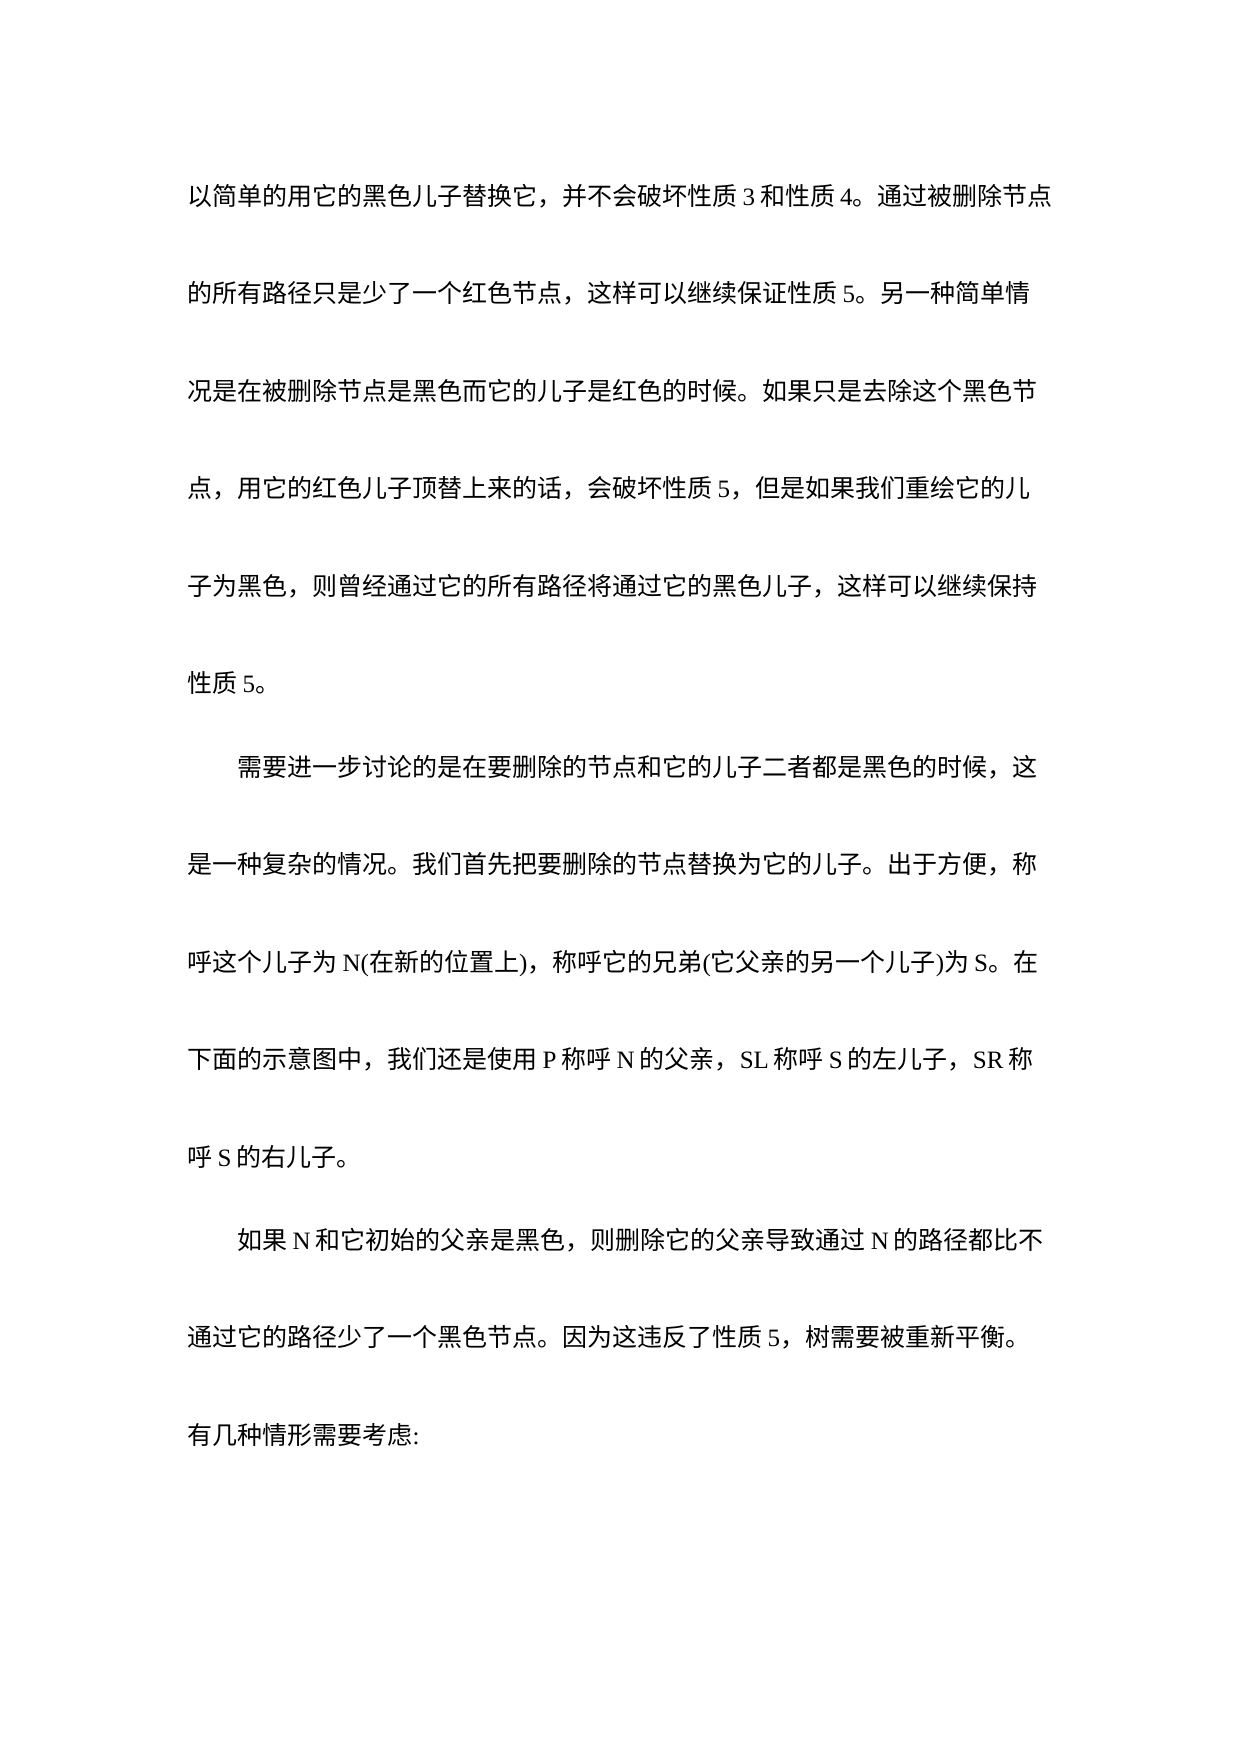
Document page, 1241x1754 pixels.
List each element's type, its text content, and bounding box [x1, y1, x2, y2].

text 需要进一步讨论的是在要删除的节点和它的儿子二者都是黑色的时候，这是一种复杂的情况。我们首先把要删除的节点替换为它的儿子。出于方便，称呼这个儿子为N(在新的位置上)，称呼它的兄弟(它父亲的另一个儿子)为S。在下面的示意图中，我们还是使用P称呼N的父亲，SL称呼S的左儿子，SR称呼S的右儿子。 [187, 733, 1053, 1188]
text 如果N和它初始的父亲是黑色，则删除它的父亲导致通过N的路径都比不通过它的路径少了一个黑色节点。因为这违反了性质5，树需要被重新平衡。有几种情形需要考虑: [187, 1206, 1053, 1466]
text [187, 162, 1053, 714]
